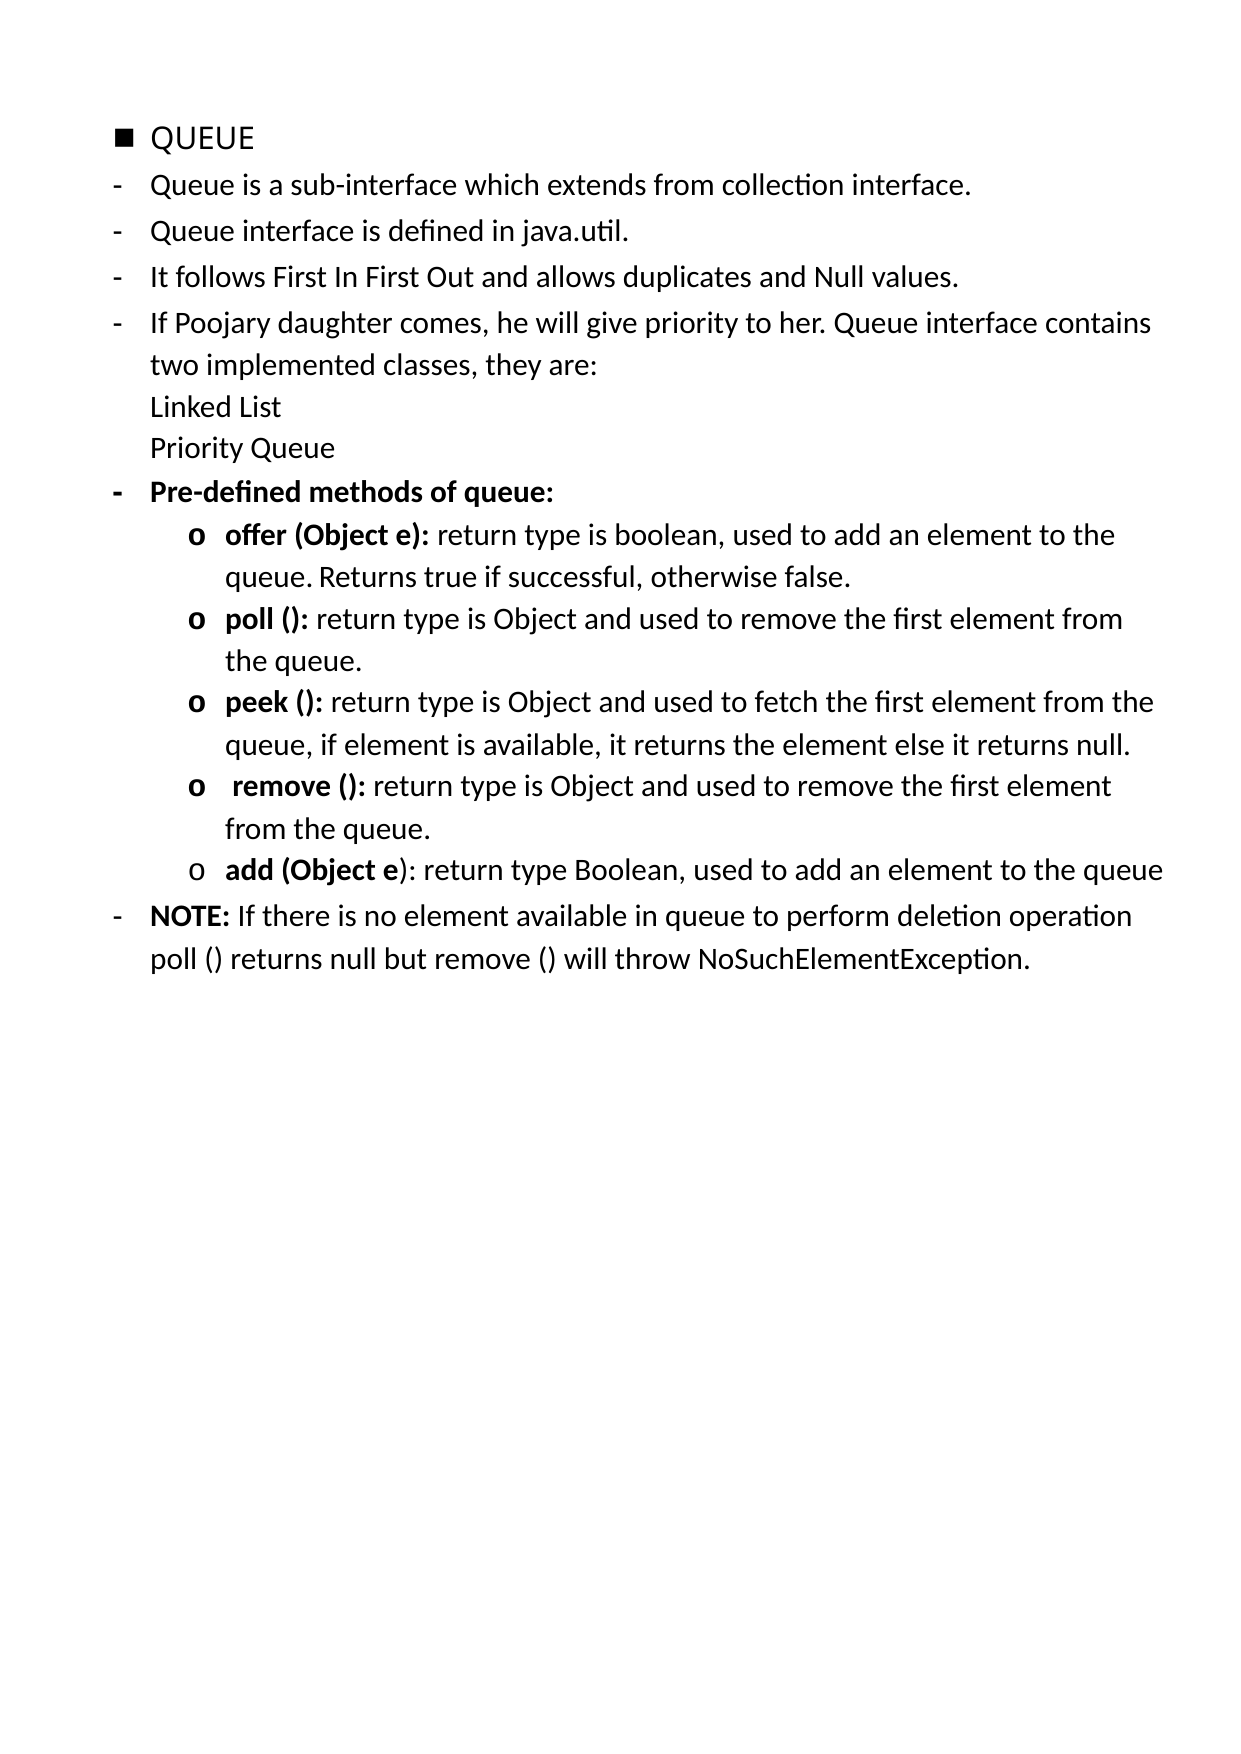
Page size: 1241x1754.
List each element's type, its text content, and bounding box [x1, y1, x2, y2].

list peek (): return type is Object and used to fetch the first element from the queue, if element is available, it returns the element else it returns null. [187, 683, 1165, 763]
list Queue is a sub-interface which extends from collection interface. [112, 162, 1165, 205]
list add (Object e): return type Boolean, used to add an element to the queue [187, 850, 1165, 890]
list Priority Queue [150, 428, 1165, 466]
list Queue interface is defined in java.util. [112, 208, 1165, 251]
list Linked List [150, 387, 1165, 425]
list If Poojary daughter comes, he will give priority to her. Queue interface contains two implemented classes, they are: [112, 300, 1165, 384]
list NOTE: If there is no element available in queue to perform deletion operation poll () returns null but remove () will throw NoSuchElementException. [112, 893, 1165, 977]
list offer (Object e): return type is boolean, used to add an element to the queue. Returns true if successful, otherwise false. [187, 515, 1165, 596]
list QUEUE [112, 116, 1165, 159]
list Pre-defined methods of queue: [112, 469, 1165, 512]
list It follows First In First Out and allows duplicates and Null values. [112, 254, 1165, 297]
list remove (): return type is Object and used to remove the first element from the queue. [187, 766, 1165, 847]
list poll (): return type is Object and used to remove the first element from the queue. [187, 599, 1165, 679]
